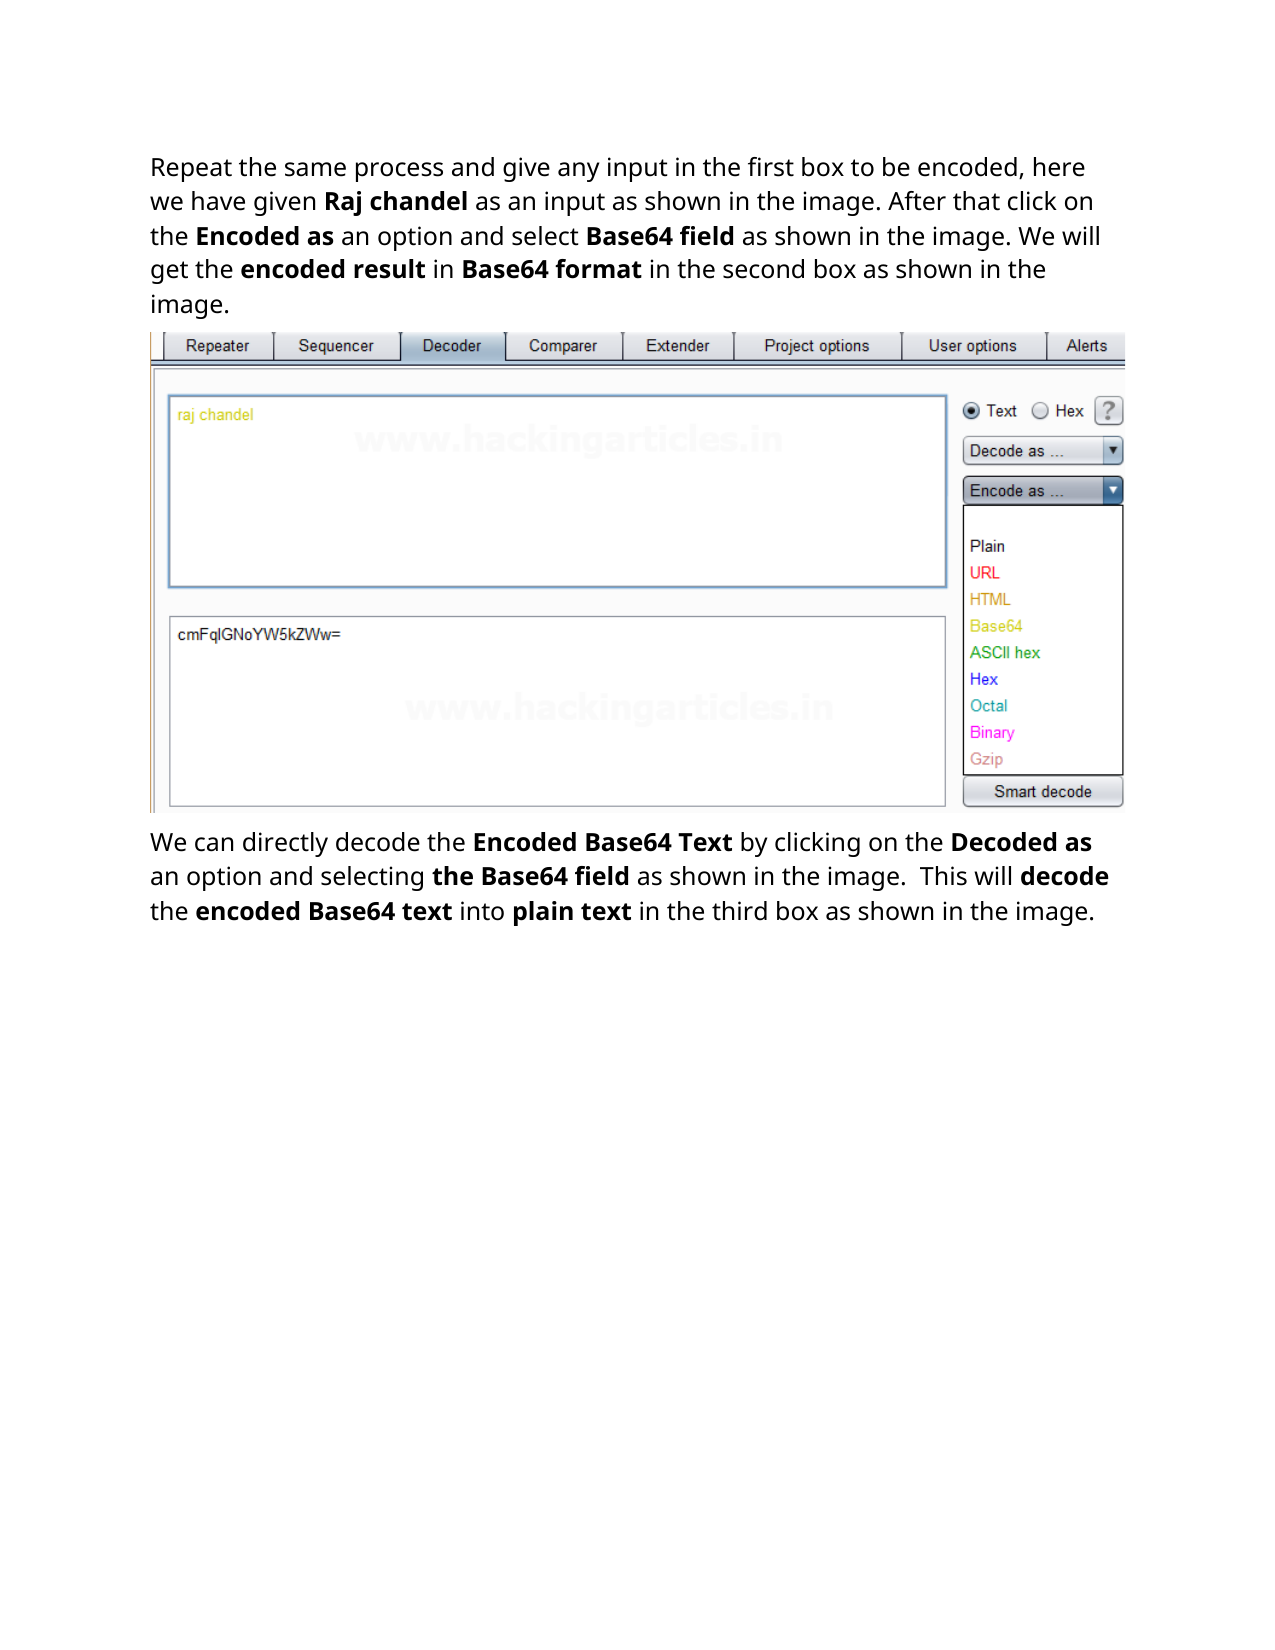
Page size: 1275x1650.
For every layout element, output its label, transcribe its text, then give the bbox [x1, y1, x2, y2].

picture [150, 332, 1125, 813]
text We can directly decode the Encoded Base64 Text by clicking on the Decoded as an option and selecting the Base64 field as shown in the image. This will decode the encoded Base64 text into plain text in the third box as shown in the image. [150, 825, 1125, 927]
text Repeat the same process and give any input in the first box to be encoded, here we have given Raj chandel as an input as shown in the image. After that click on the Encoded as an option and select Base64 field as shown in the image. We will get the encoded result in Base64 format in the second box as shown in the image. [150, 150, 1125, 320]
